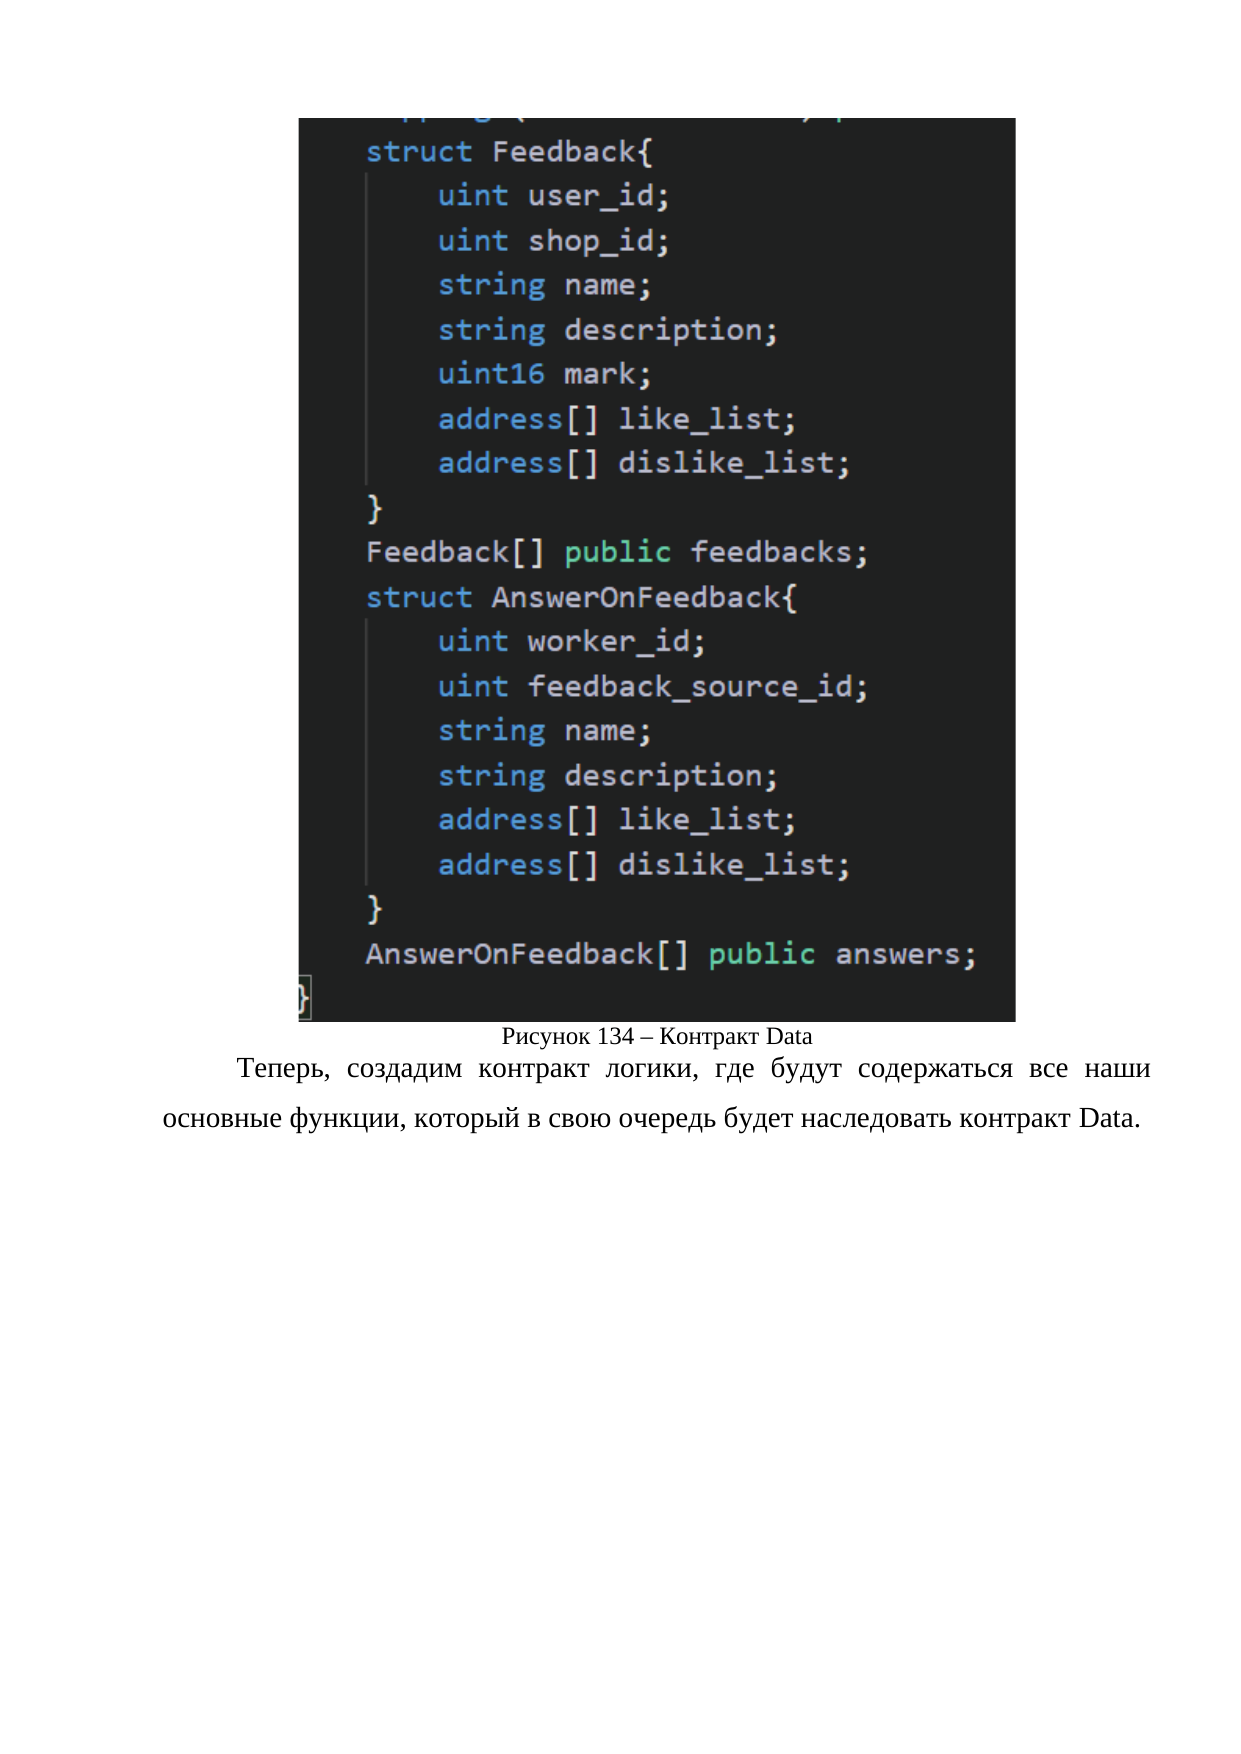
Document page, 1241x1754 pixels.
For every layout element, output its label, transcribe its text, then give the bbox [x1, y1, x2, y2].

picture [298, 118, 1016, 1022]
text Теперь, создадим контракт логики, где будут содержаться все наши основные функции, который в свою очередь будет наследовать контракт Data. [162, 1050, 1152, 1134]
